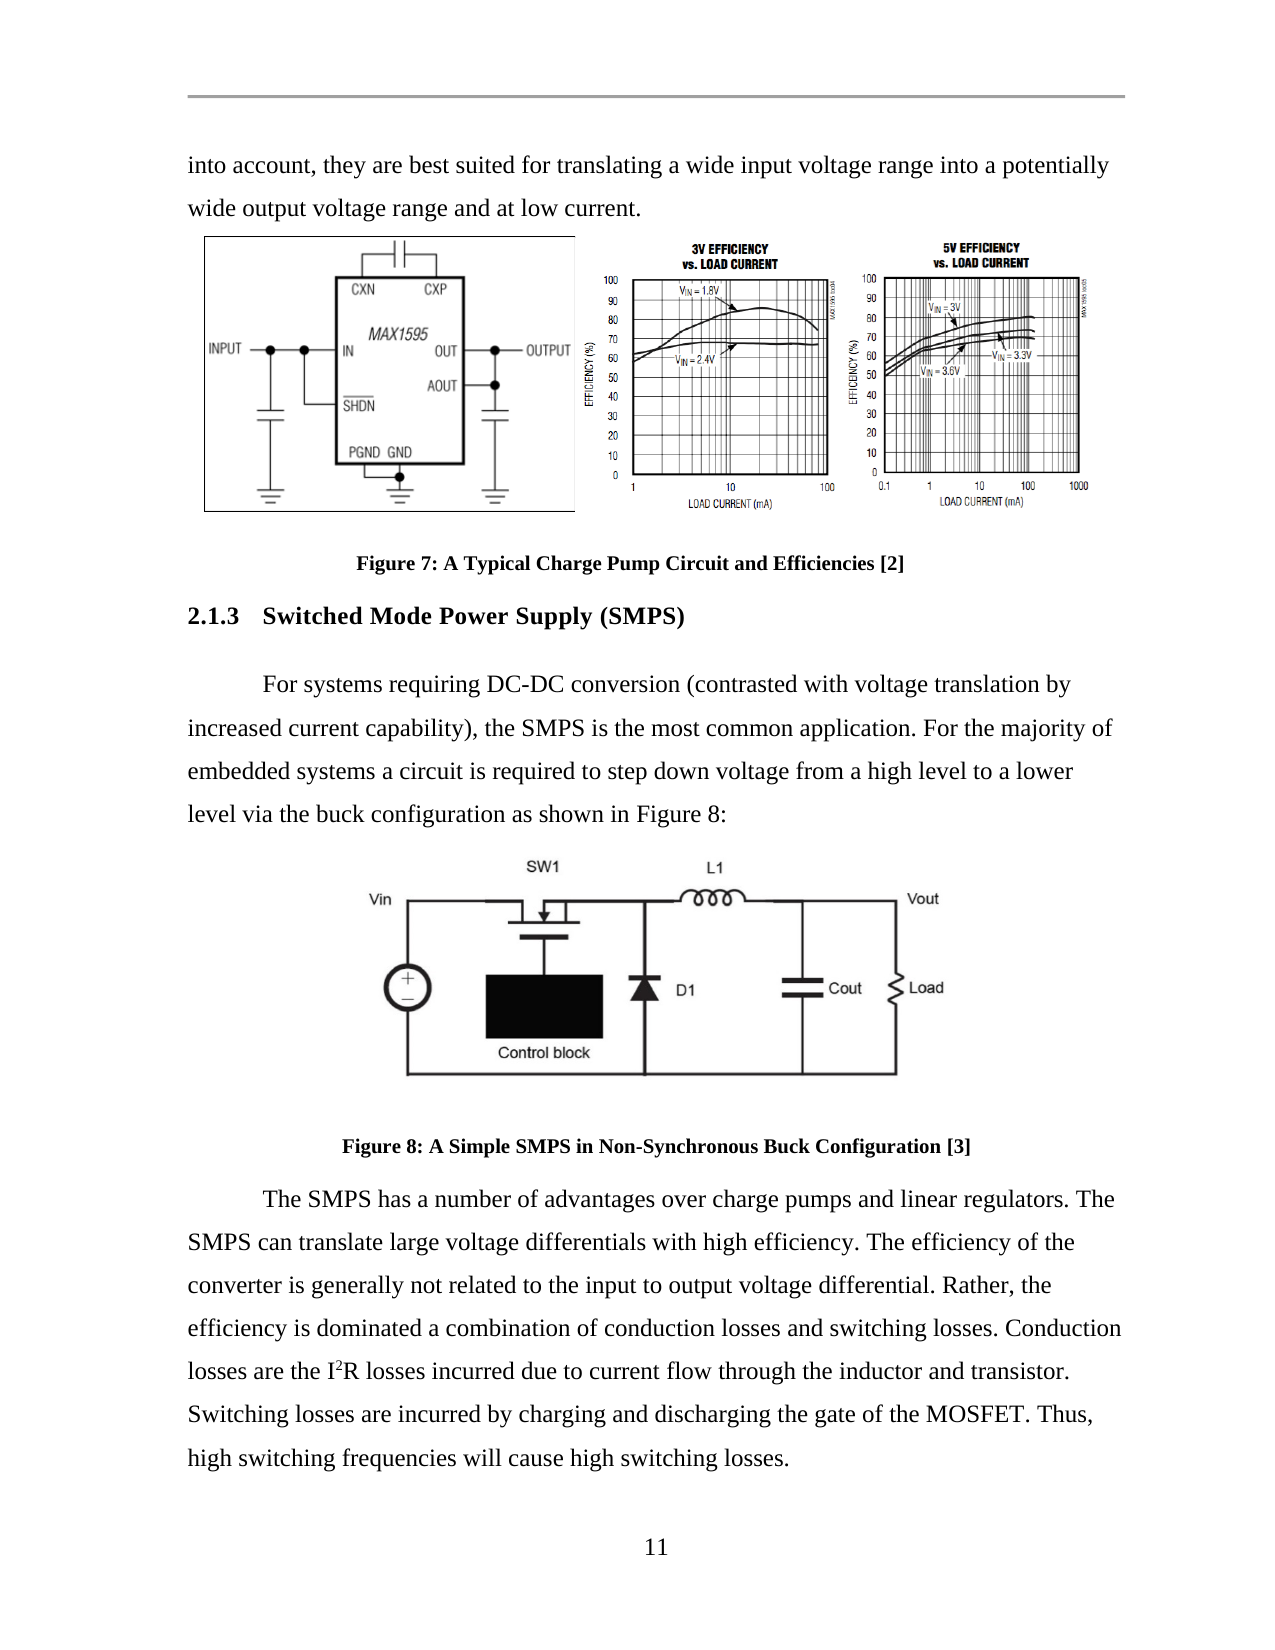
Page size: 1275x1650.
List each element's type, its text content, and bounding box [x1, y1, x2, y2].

text The SMPS has a number of advantages over charge pumps and linear regulators. The SMPS can translate large voltage differentials with high efficiency. The efficiency of the converter is generally not related to the input to output voltage differential. Rather, the efficiency is dominated a combination of conduction losses and switching losses. Conduction losses are the I2R losses incurred due to current flow through the inductor and transistor. Switching losses are incurred by charging and discharging the gate of the MOSFET. Thus, high switching frequencies will cause high switching losses. [187, 1184, 1125, 1471]
picture [360, 842, 953, 1095]
subtitle Switched Mode Power Supply (SMPS) [187, 601, 1125, 630]
text For systems requiring DC-DC conversion (contrasted with voltage translation by increased current capability), the SMPS is the most common application. For the majority of embedded systems a circuit is required to step down voltage from a high level to a lower level via the buck configuration as shown in Figure 8: [187, 669, 1125, 828]
picture [204, 236, 1109, 512]
text Figure 7: A Typical Charge Pump Circuit and Efficiencies [187, 551, 1125, 575]
text Figure 8: A Simple SMPS in Non-Synchronous Buck Configuration [187, 1134, 1125, 1158]
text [187, 150, 1125, 222]
